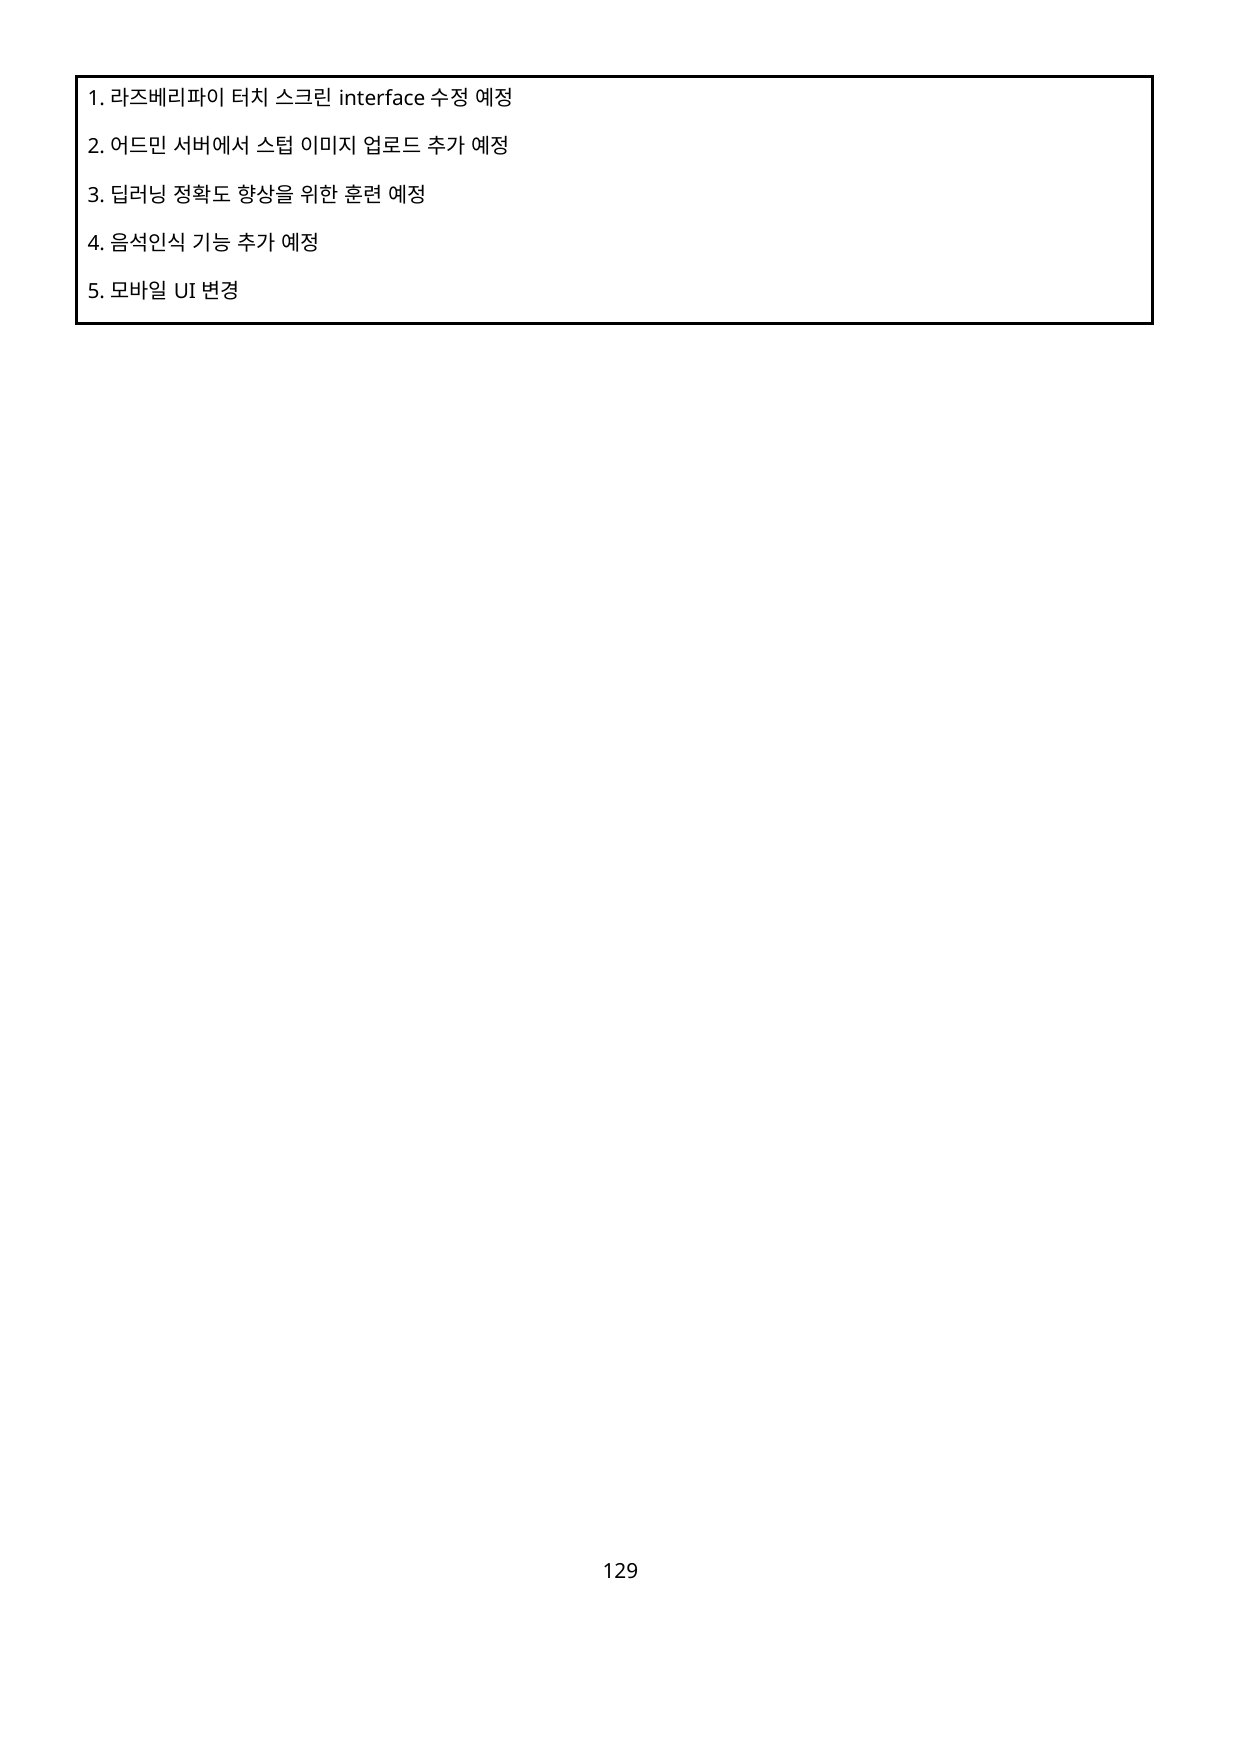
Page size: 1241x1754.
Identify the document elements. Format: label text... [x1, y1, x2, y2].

table_header 1. 라즈베리파이 터치 스크린 interface 수정 예정 2. 어드민 서버에서 스텁 이미지 업로드 추가 예정 3. 딥러닝 정확도 향상을 위한 훈련 예정 4. 음석인식 기능 추가 예정 5. 모바일 UI 변경 [78, 78, 1151, 322]
